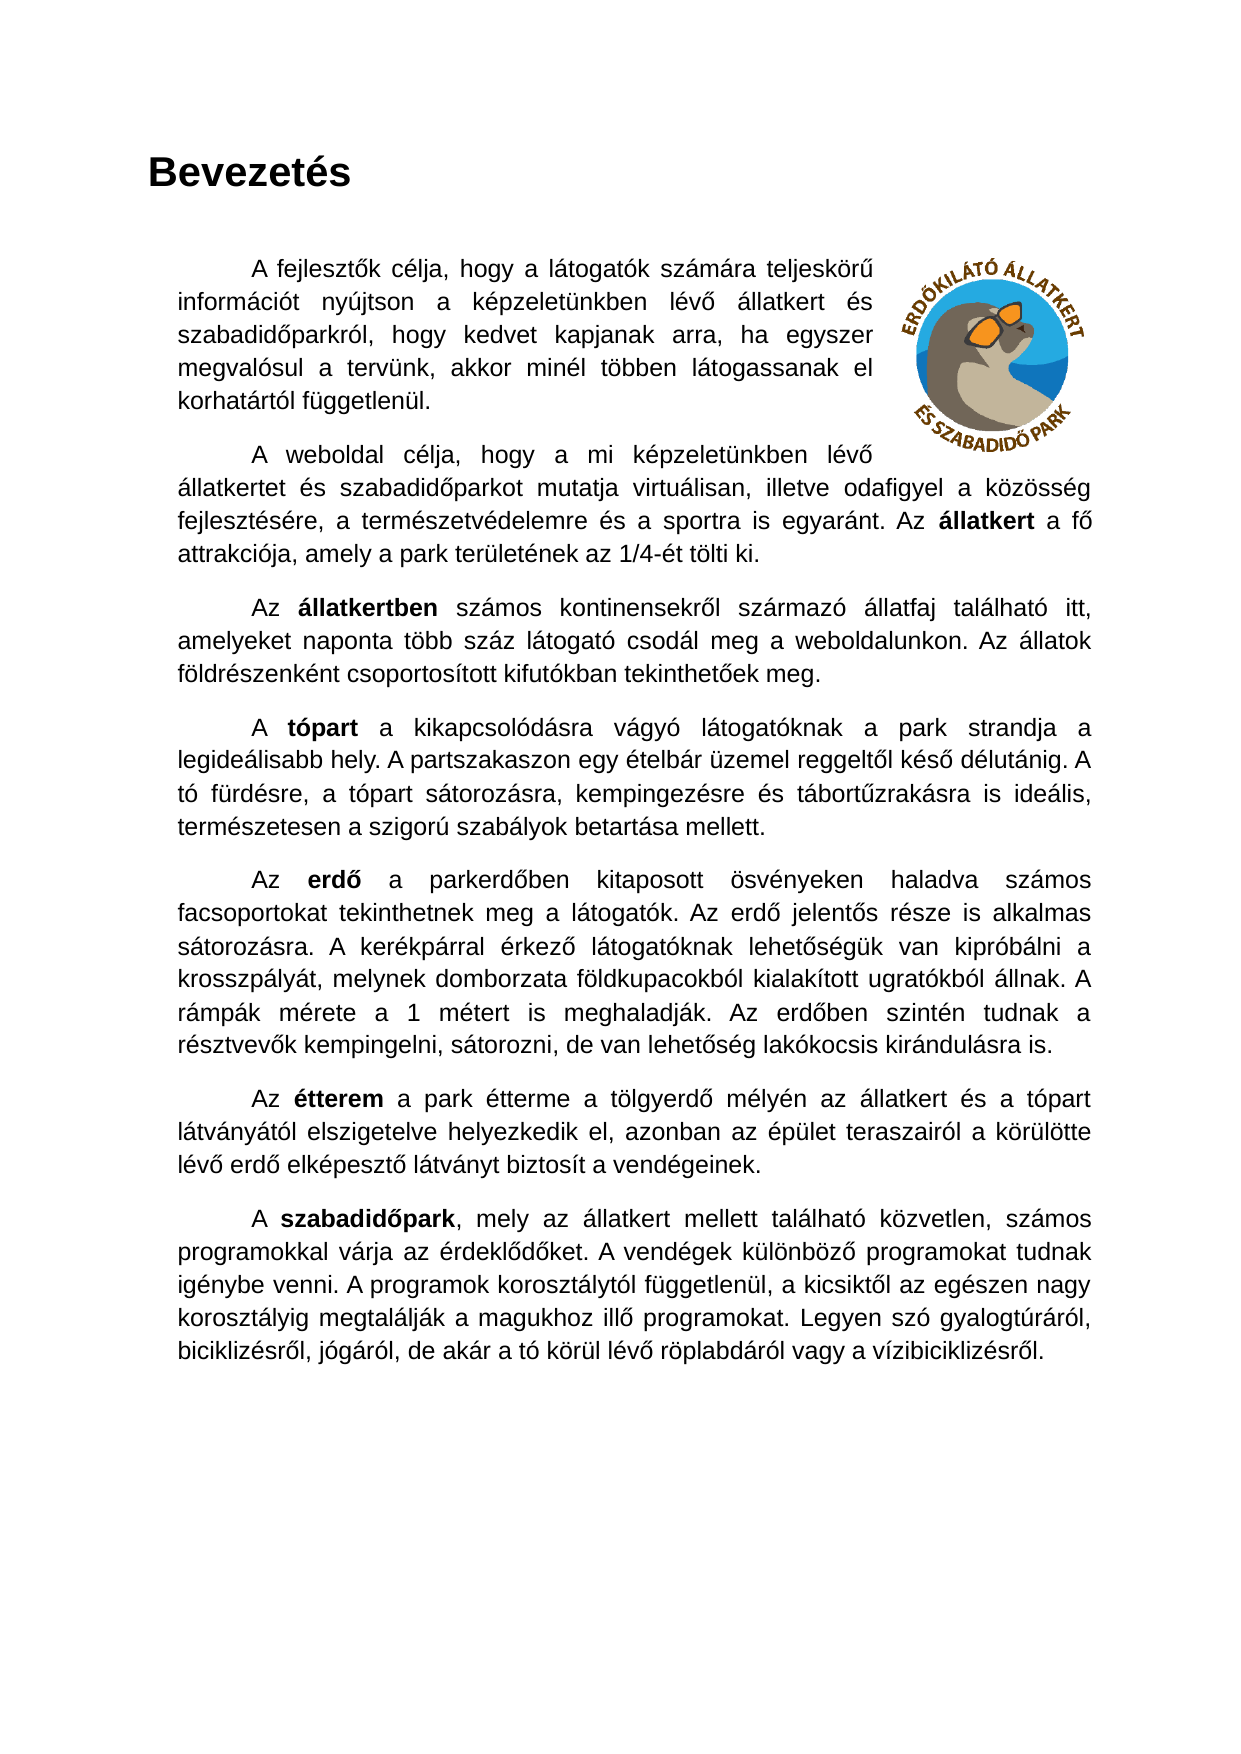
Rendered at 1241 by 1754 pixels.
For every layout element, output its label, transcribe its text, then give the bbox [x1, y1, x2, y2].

text A tópart a kikapcsolódásra vágyó látogatóknak a park strandja a legideálisabb hely. A partszakaszon egy ételbár üzemel reggeltől késő délutánig. A tó fürdésre, a tópart sátorozásra, kempingezésre és tábortűzrakásra is ideális, természetesen a szigorú szabályok betartása mellett. [177, 712, 1093, 840]
text A fejlesztők célja, hogy a látogatók számára teljeskörű információt nyújtson a képzeletünkben lévő állatkert és szabadidőparkról, hogy kedvet kapjanak arra, ha egyszer megvalósul a tervünk, akkor minél többen látogassanak el korhatártól függetlenül. [177, 254, 1093, 414]
picture [892, 255, 1092, 455]
text Az állatkertben számos kontinensekről származó állatfaj található itt, amelyeket naponta több száz látogató csodál meg a weboldalunkon. Az állatok földrészenként csoportosított kifutókban tekinthetőek meg. [177, 593, 1093, 687]
text A weboldal célja, hogy a mi képzeletünkben lévő állatkertet és szabadidőparkot mutatja virtuálisan, illetve odafigyel a közösség fejlesztésére, a természetvédelemre és a sportra is egyaránt. Az állatkert a fő attrakciója, amely a park területének az 1/4-ét tölti ki. [177, 440, 1093, 567]
text A szabadidőpark, mely az állatkert mellett található közvetlen, számos programokkal várja az érdeklődőket. A vendégek különböző programokat tudnak igénybe venni. A programok korosztálytól függetlenül, a kicsiktől az egészen nagy korosztályig megtalálják a magukhoz illő programokat. Legyen szó gyalogtúráról, biciklizésről, jógáról, de akár a tó körül lévő röplabdáról vagy a vízibiciklizésről. [177, 1204, 1093, 1365]
text Az étterem a park étterme a tölgyerdő mélyén az állatkert és a tópart látványától elszigetelve helyezkedik el, azonban az épület teraszairól a körülötte lévő erdő elképesztő látványt biztosít a vendégeinek. [177, 1084, 1093, 1179]
subtitle Bevezetés [148, 148, 1093, 196]
text Az erdő a parkerdőben kitaposott ösvényeken haladva számos facsoportokat tekinthetnek meg a látogatók. Az erdő jelentős része is alkalmas sátorozásra. A kerékpárral érkező látogatóknak lehetőségük van kipróbálni a krosszpályát, melynek domborzata földkupacokból kialakított ugratókból állnak. A rámpák mérete a 1 métert is meghaladják. Az erdőben szintén tudnak a résztvevők kempingelni, sátorozni, de van lehetőség lakókocsis kirándulásra is. [177, 865, 1093, 1059]
